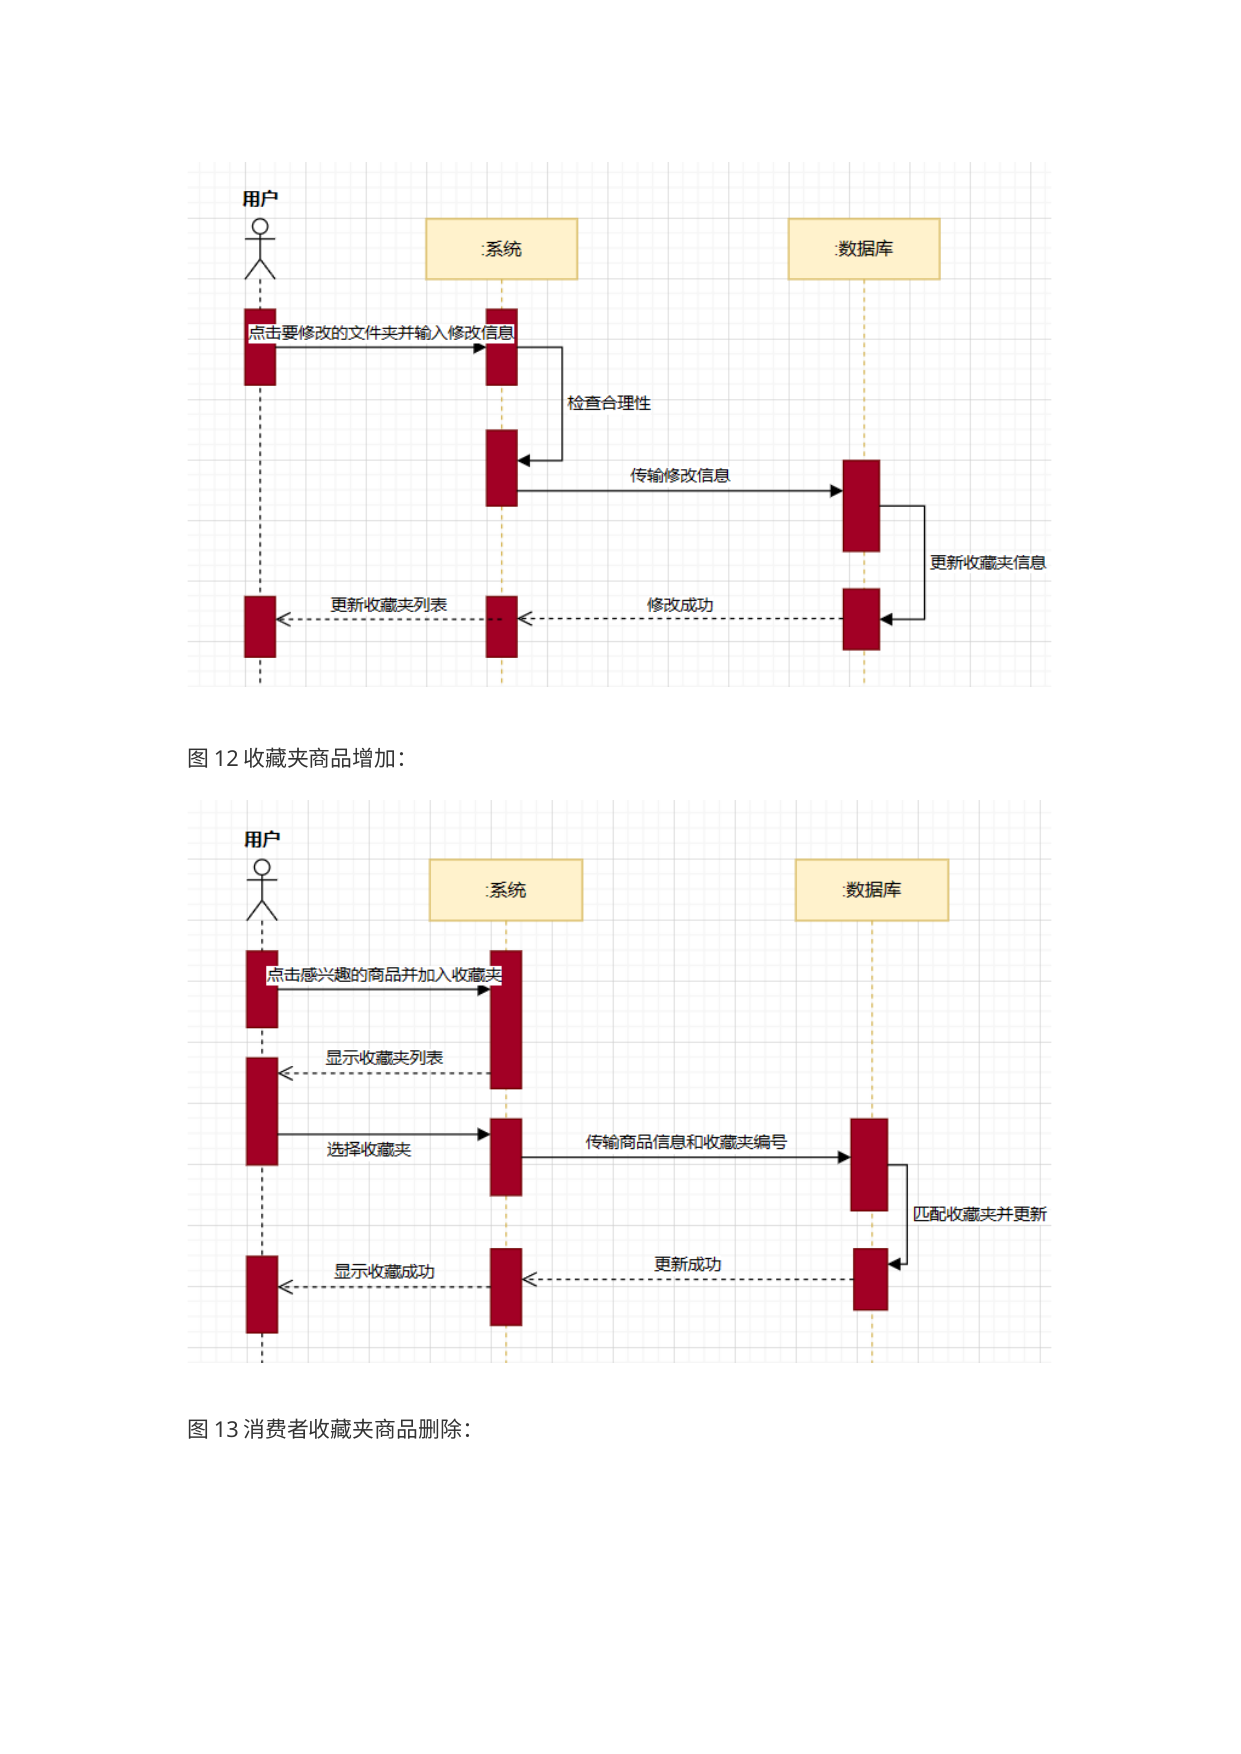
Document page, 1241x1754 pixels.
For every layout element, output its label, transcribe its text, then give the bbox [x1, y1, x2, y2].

picture [187, 162, 1052, 687]
text 图12收藏夹商品增加： [187, 741, 1053, 774]
text 图13消费者收藏夹商品删除： [187, 1412, 1053, 1444]
picture [187, 800, 1052, 1363]
